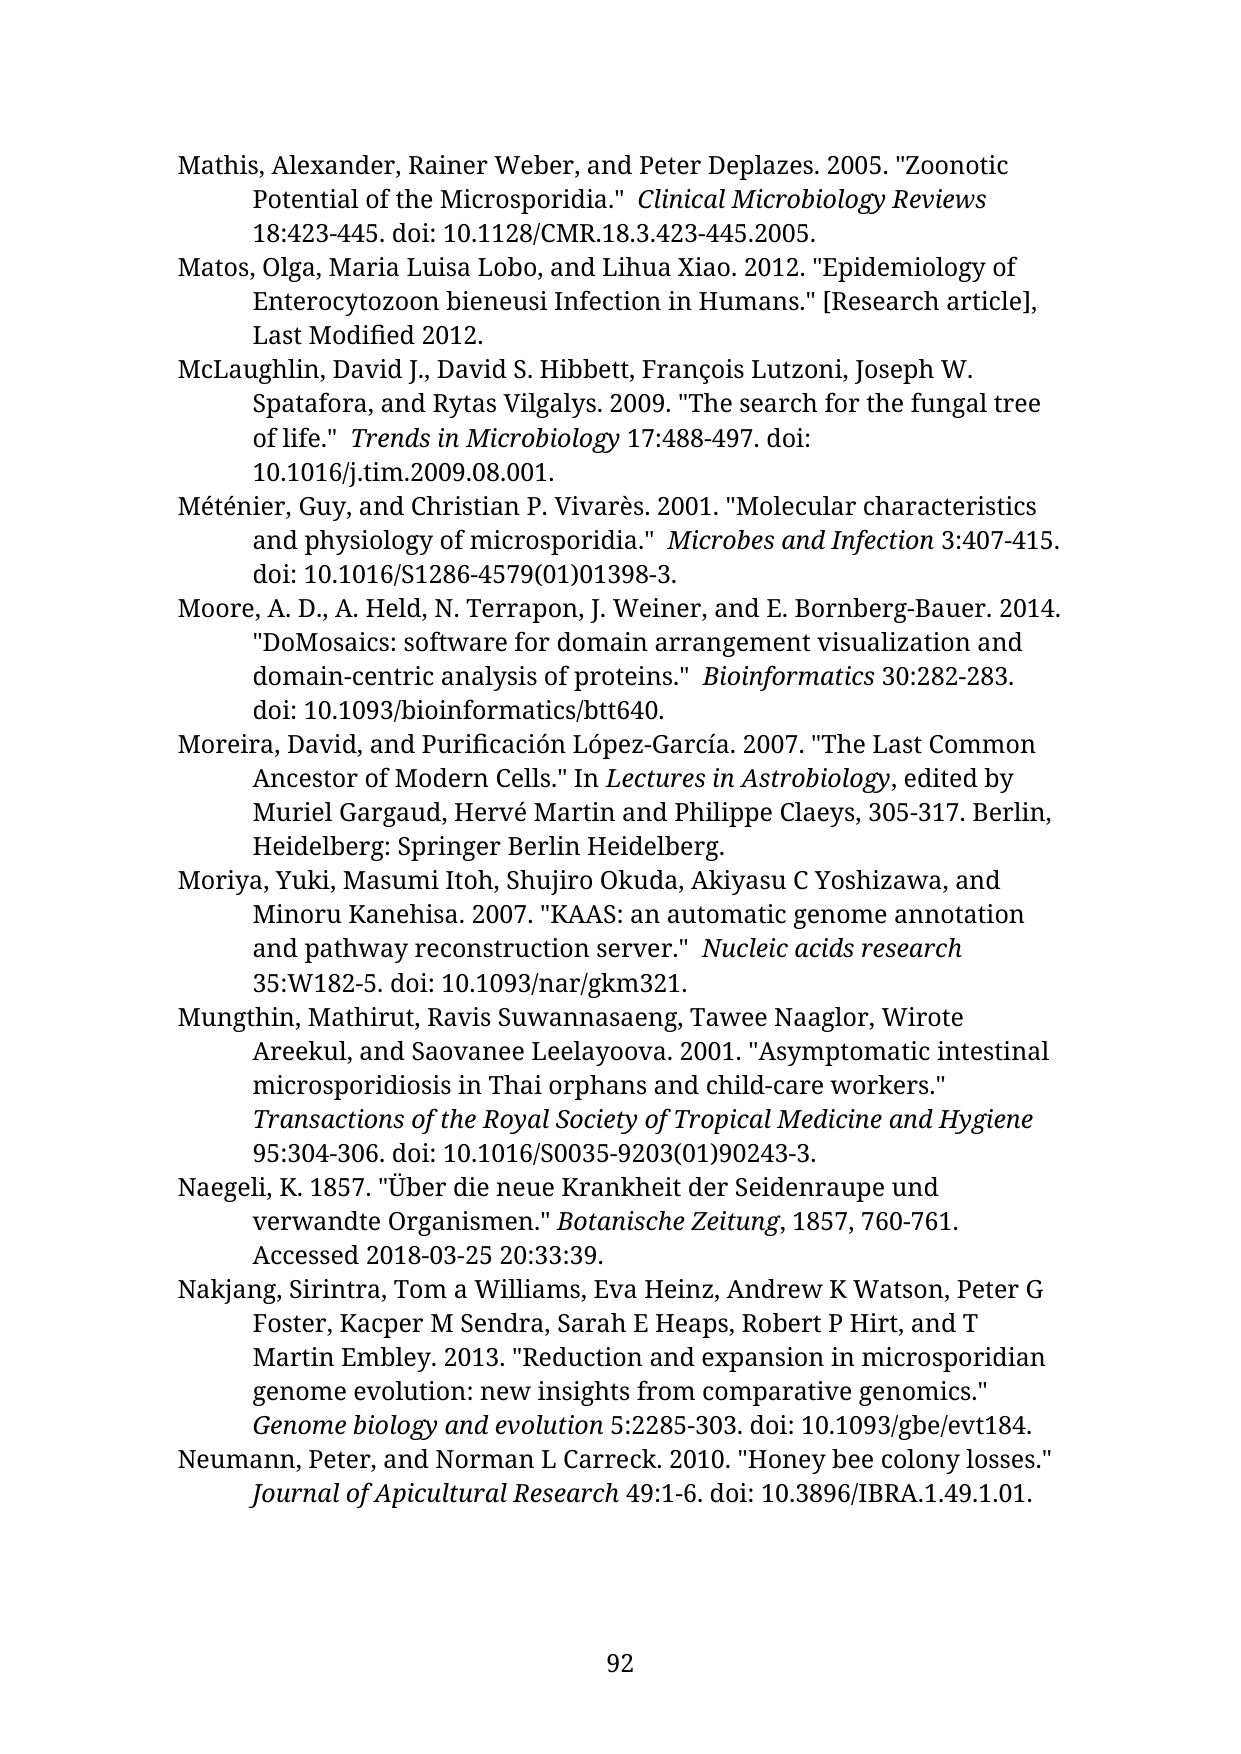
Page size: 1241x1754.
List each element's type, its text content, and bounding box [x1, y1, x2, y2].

text McLaughlin, David J., David S. Hibbett, François Lutzoni, Joseph W. Spatafora, and Rytas Vilgalys. 2009. "The search for the fungal tree of life." Trends in Microbiology 17:488-497. doi: 10.1016/j.tim.2009.08.001. [177, 352, 1063, 488]
text Mathis, Alexander, Rainer Weber, and Peter Deplazes. 2005. "Zoonotic Potential of the Microsporidia." Clinical Microbiology Reviews 18:423-445. doi: 10.1128/CMR.18.3.423-445.2005. [177, 148, 1063, 250]
text Mungthin, Mathirut, Ravis Suwannasaeng, Tawee Naaglor, Wirote Areekul, and Saovanee Leelayoova. 2001. "Asymptomatic intestinal microsporidiosis in Thai orphans and child-care workers." Transactions of the Royal Society of Tropical Medicine and Hygiene 95:304-306. doi: 10.1016/S0035-9203(01)90243-3. [177, 999, 1063, 1169]
text Moriya, Yuki, Masumi Itoh, Shujiro Okuda, Akiyasu C Yoshizawa, and Minoru Kanehisa. 2007. "KAAS: an automatic genome annotation and pathway reconstruction server." Nucleic acids research 35:W182-5. doi: 10.1093/nar/gkm321. [177, 863, 1063, 999]
text Naegeli, K. 1857. "Über die neue Krankheit der Seidenraupe und verwandte Organismen." Botanische Zeitung, 1857, 760-761. Accessed 2018-03-25 20:33:39. [177, 1169, 1063, 1272]
text Moreira, David, and Purificación López-García. 2007. "The Last Common Ancestor of Modern Cells." In Lectures in Astrobiology, edited by Muriel Gargaud, Hervé Martin and Philippe Claeys, 305-317. Berlin, Heidelberg: Springer Berlin Heidelberg. [177, 727, 1063, 863]
text Neumann, Peter, and Norman L Carreck. 2010. "Honey bee colony losses." Journal of Apicultural Research 49:1-6. doi: 10.3896/IBRA.1.49.1.01. [177, 1442, 1063, 1510]
text Moore, A. D., A. Held, N. Terrapon, J. Weiner, and E. Bornberg-Bauer. 2014. "DoMosaics: software for domain arrangement visualization and domain-centric analysis of proteins." Bioinformatics 30:282-283. doi: 10.1093/bioinformatics/btt640. [177, 591, 1063, 727]
text Nakjang, Sirintra, Tom a Williams, Eva Heinz, Andrew K Watson, Peter G Foster, Kacper M Sendra, Sarah E Heaps, Robert P Hirt, and T Martin Embley. 2013. "Reduction and expansion in microsporidian genome evolution: new insights from comparative genomics." Genome biology and evolution 5:2285-303. doi: 10.1093/gbe/evt184. [177, 1272, 1063, 1442]
text Matos, Olga, Maria Luisa Lobo, and Lihua Xiao. 2012. "Epidemiology of Enterocytozoon bieneusi Infection in Humans." [Research article], Last Modified 2012. [177, 250, 1063, 352]
text Méténier, Guy, and Christian P. Vivarès. 2001. "Molecular characteristics and physiology of microsporidia." Microbes and Infection 3:407-415. doi: 10.1016/S1286-4579(01)01398-3. [177, 488, 1063, 591]
